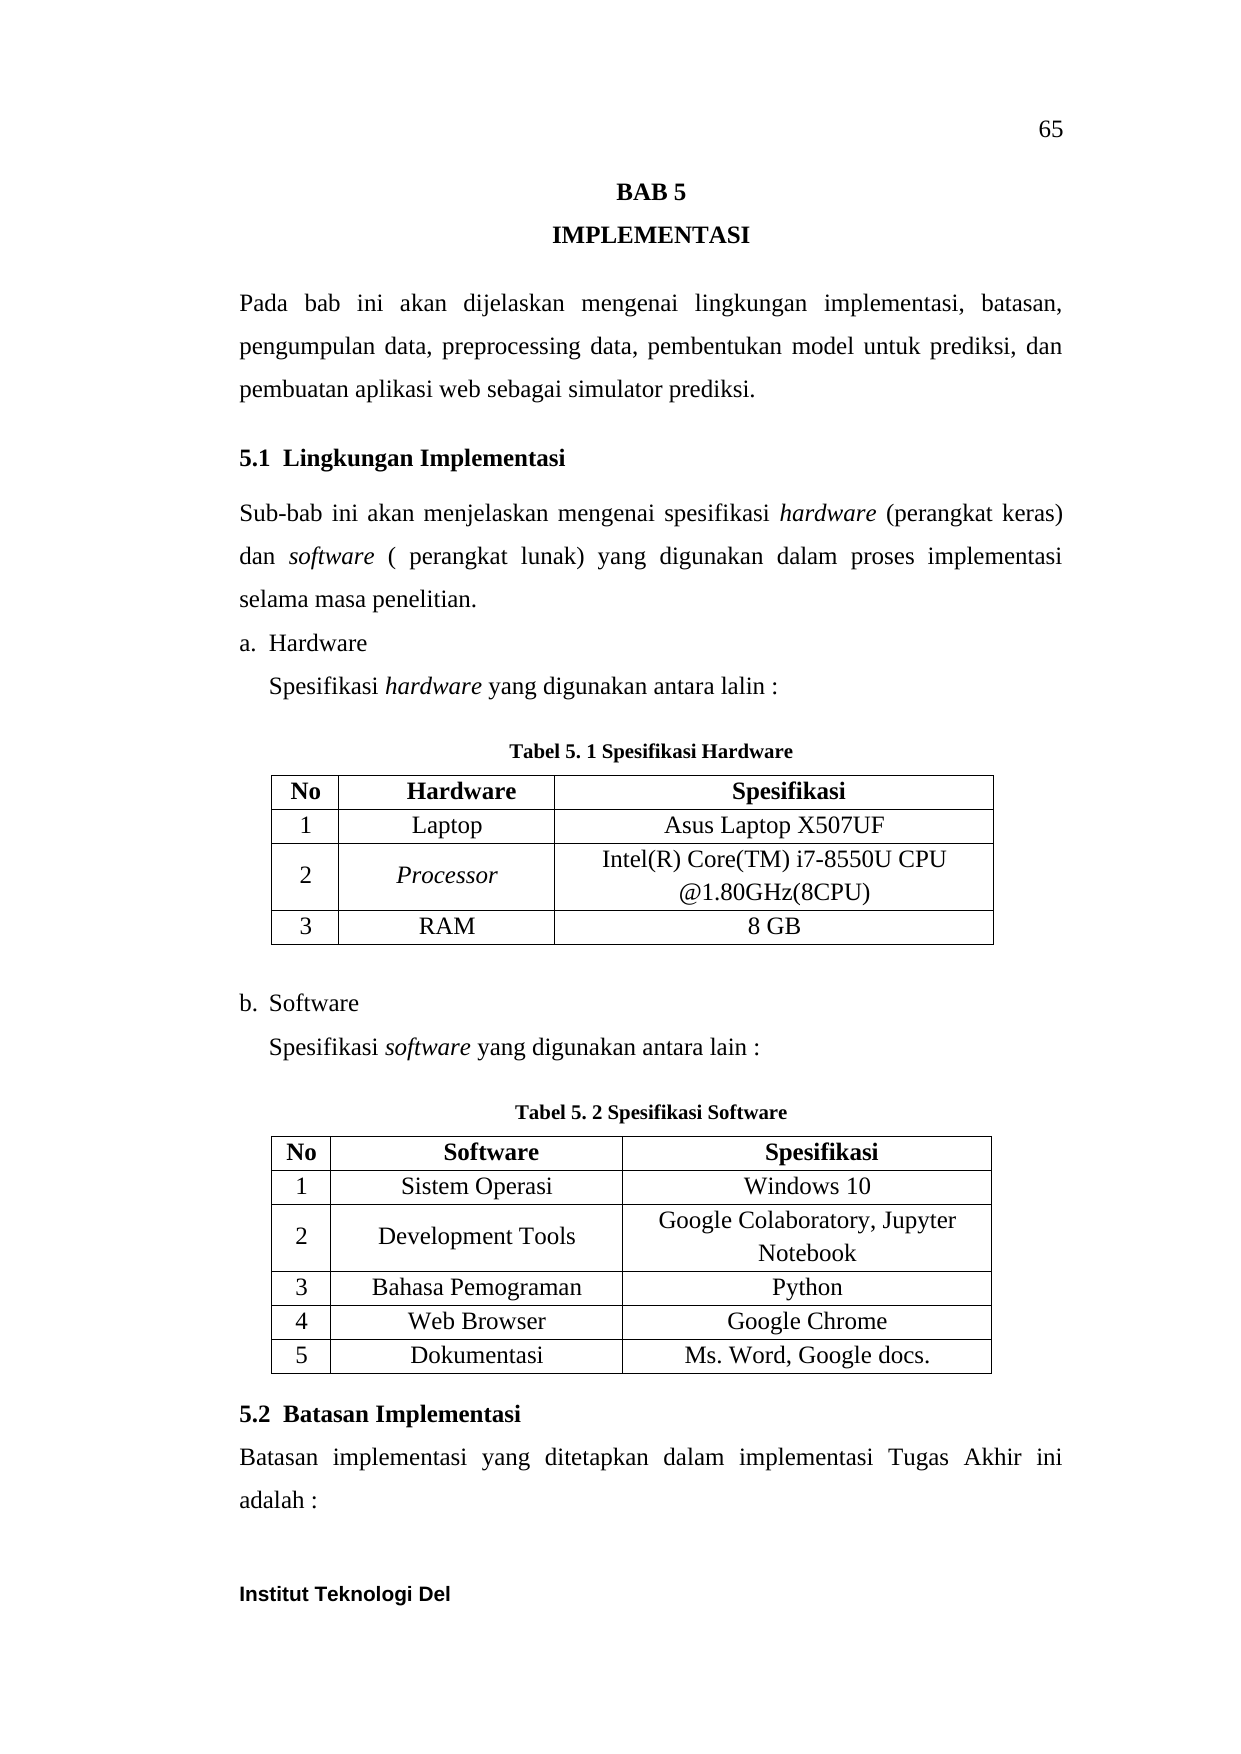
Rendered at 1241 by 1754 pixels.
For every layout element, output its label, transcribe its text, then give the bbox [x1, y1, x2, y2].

table_cell Web Browser [331, 1306, 622, 1339]
text Spesifikasi hardware yang digunakan antara lalin : [269, 671, 1063, 699]
text Spesifikasi software yang digunakan antara lain : [269, 1032, 1063, 1060]
table_cell 4 [272, 1306, 330, 1339]
text Batasan implementasi yang ditetapkan dalam implementasi Tugas Akhir ini adalah : [239, 1442, 1063, 1514]
table_cell 1 [272, 1171, 330, 1204]
table_cell Bahasa Pemograman [331, 1272, 622, 1305]
list Software [239, 988, 1063, 1017]
table_cell Intel(R) Core(TM) i7-8550U CPU @1.80GHz(8CPU) [555, 844, 993, 910]
table_header Spesifikasi [555, 776, 993, 809]
text Tabel 5. 2 Spesifikasi Software [239, 1100, 1063, 1124]
list Hardware [239, 628, 1063, 656]
text Pada bab ini akan dijelaskan mengenai lingkungan implementasi, batasan, pengumpulan data, preprocessing data, pembentukan model untuk prediksi, dan pembuatan aplikasi web sebagai simulator prediksi. [239, 288, 1063, 403]
table_cell 3 [272, 911, 338, 944]
table_cell Laptop [339, 810, 554, 843]
table_header No [272, 1137, 330, 1170]
text Sub-bab ini akan menjelaskan mengenai spesifikasi hardware (perangkat keras) dan software ( perangkat lunak) yang digunakan dalam proses implementasi selama masa penelitian. [239, 498, 1063, 613]
table_cell 5 [272, 1340, 330, 1373]
table_cell Development Tools [331, 1205, 622, 1271]
table_cell Processor [339, 844, 554, 910]
table_header No [272, 776, 338, 809]
table_cell RAM [339, 911, 554, 944]
subtitle BAB 5 IMPLEMENTASI [239, 177, 1063, 249]
table_cell 2 [272, 1205, 330, 1271]
text Tabel 5. 1 Spesifikasi Hardware [239, 739, 1063, 763]
table_cell 3 [272, 1272, 330, 1305]
table_cell Ms. Word, Google docs. [623, 1340, 991, 1373]
table_cell Dokumentasi [331, 1340, 622, 1373]
table_cell Windows 10 [623, 1171, 991, 1204]
table_cell 2 [272, 844, 338, 910]
table_cell Sistem Operasi [331, 1171, 622, 1204]
table_header Hardware [339, 776, 554, 809]
table_cell 8 GB [555, 911, 993, 944]
table_cell Google Chrome [623, 1306, 991, 1339]
table_header Software [331, 1137, 622, 1170]
table_cell Google Colaboratory, Jupyter Notebook [623, 1205, 991, 1271]
subtitle 5.1 Lingkungan Implementasi [239, 443, 1063, 471]
table_header Spesifikasi [623, 1137, 991, 1170]
table_cell 1 [272, 810, 338, 843]
table_cell Python [623, 1272, 991, 1305]
subtitle 5.2 Batasan Implementasi [239, 1399, 1063, 1428]
table_cell Asus Laptop X507UF [555, 810, 993, 843]
